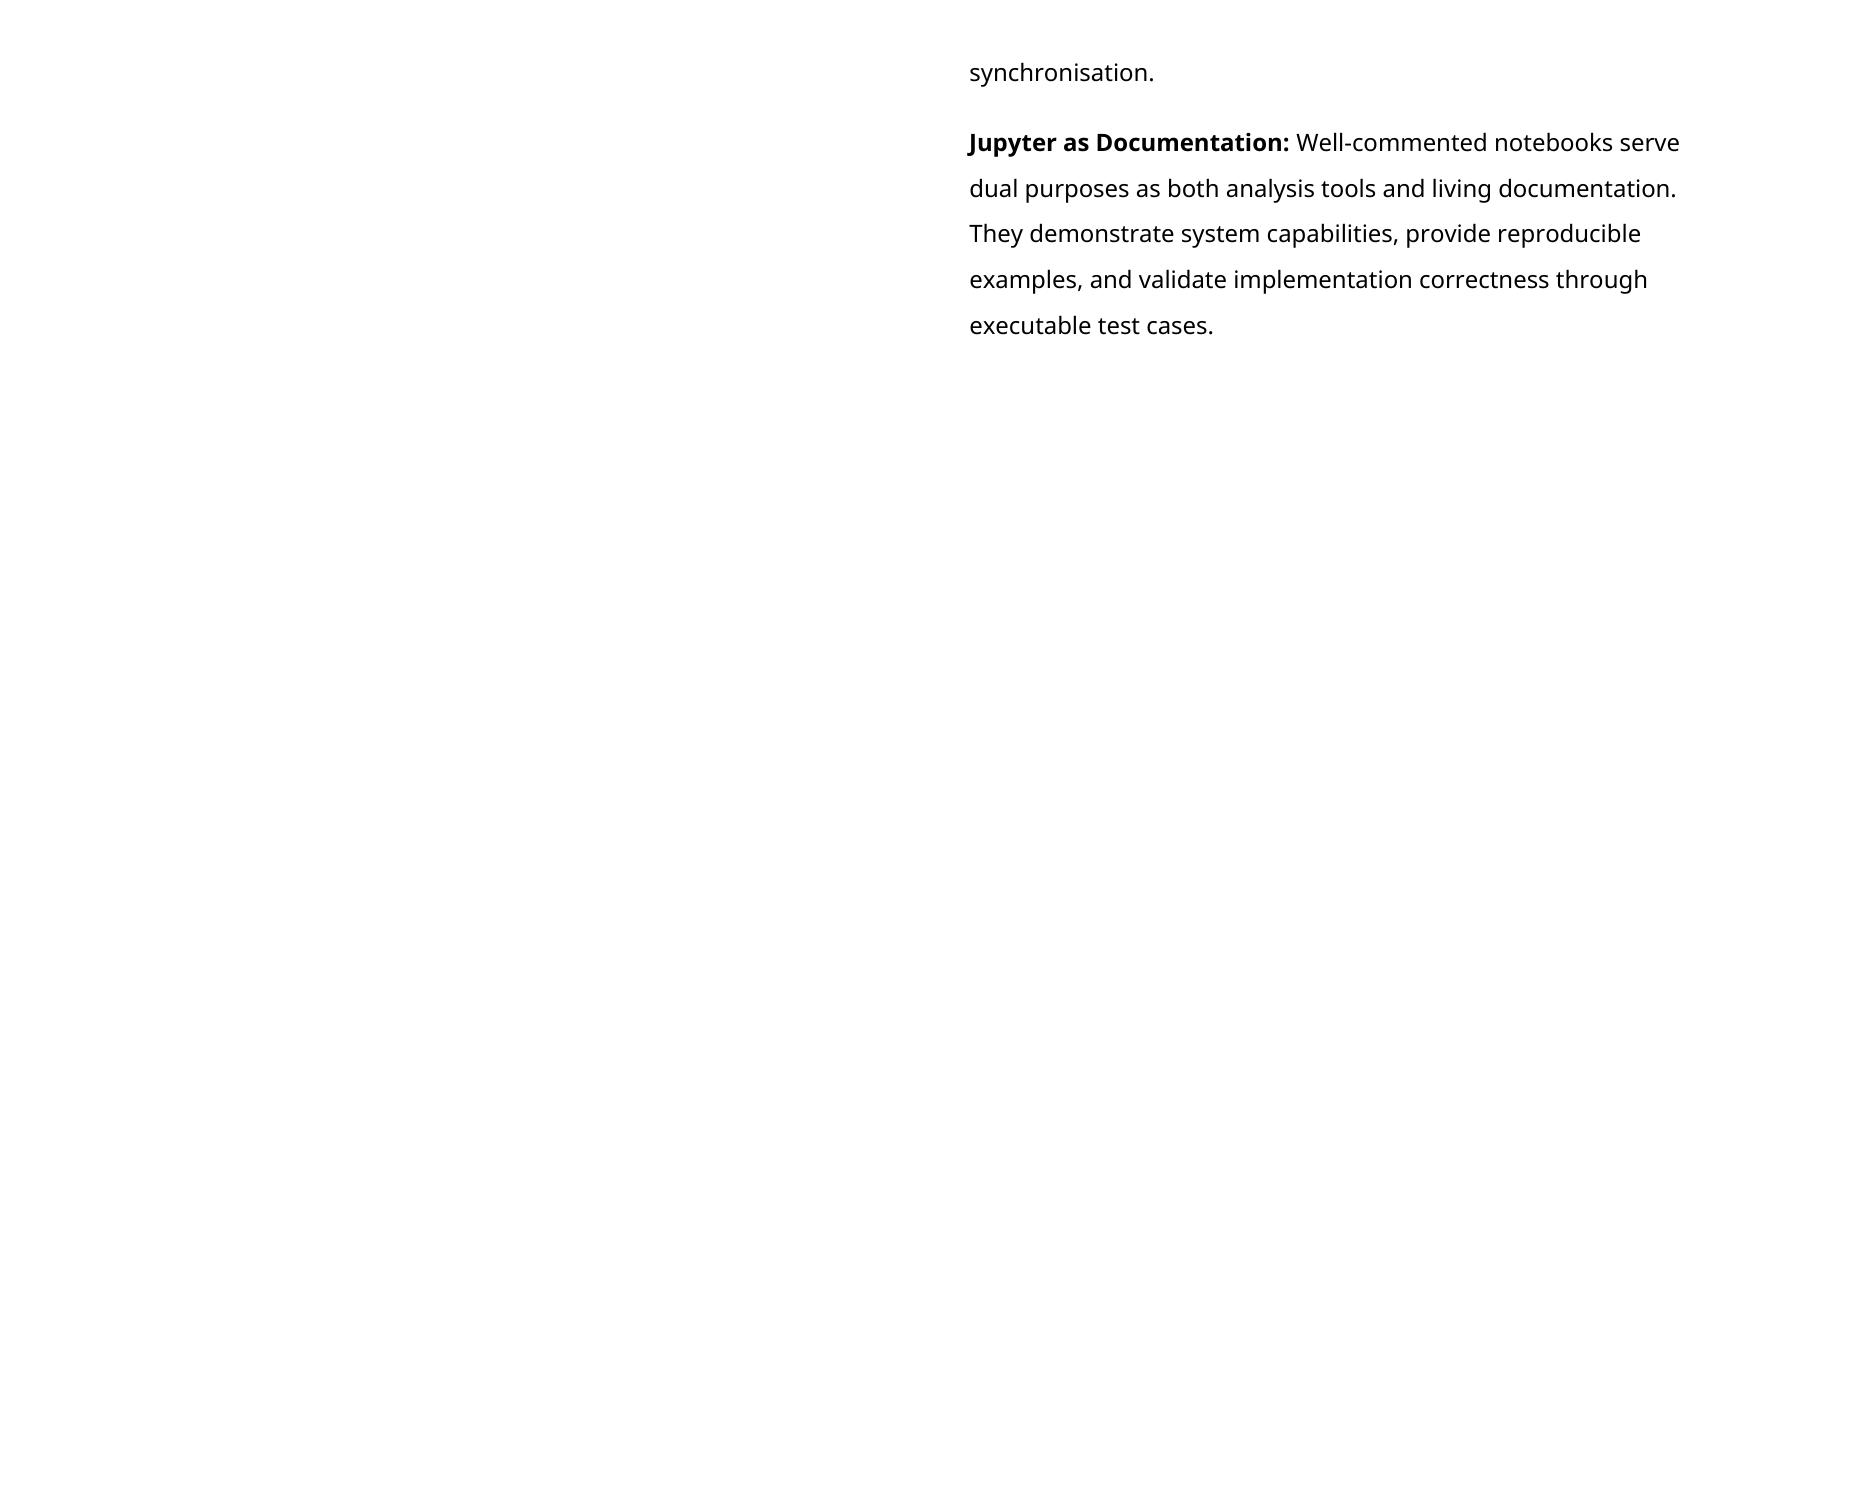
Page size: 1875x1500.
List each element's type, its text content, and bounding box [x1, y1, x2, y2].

text Jupyter as Documentation: Well-commented notebooks serve dual purposes as both analysis tools and living documentation. They demonstrate system capabilities, provide reproducible examples, and validate implementation correctness through executable test cases. [969, 126, 1734, 341]
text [969, 56, 1772, 89]
